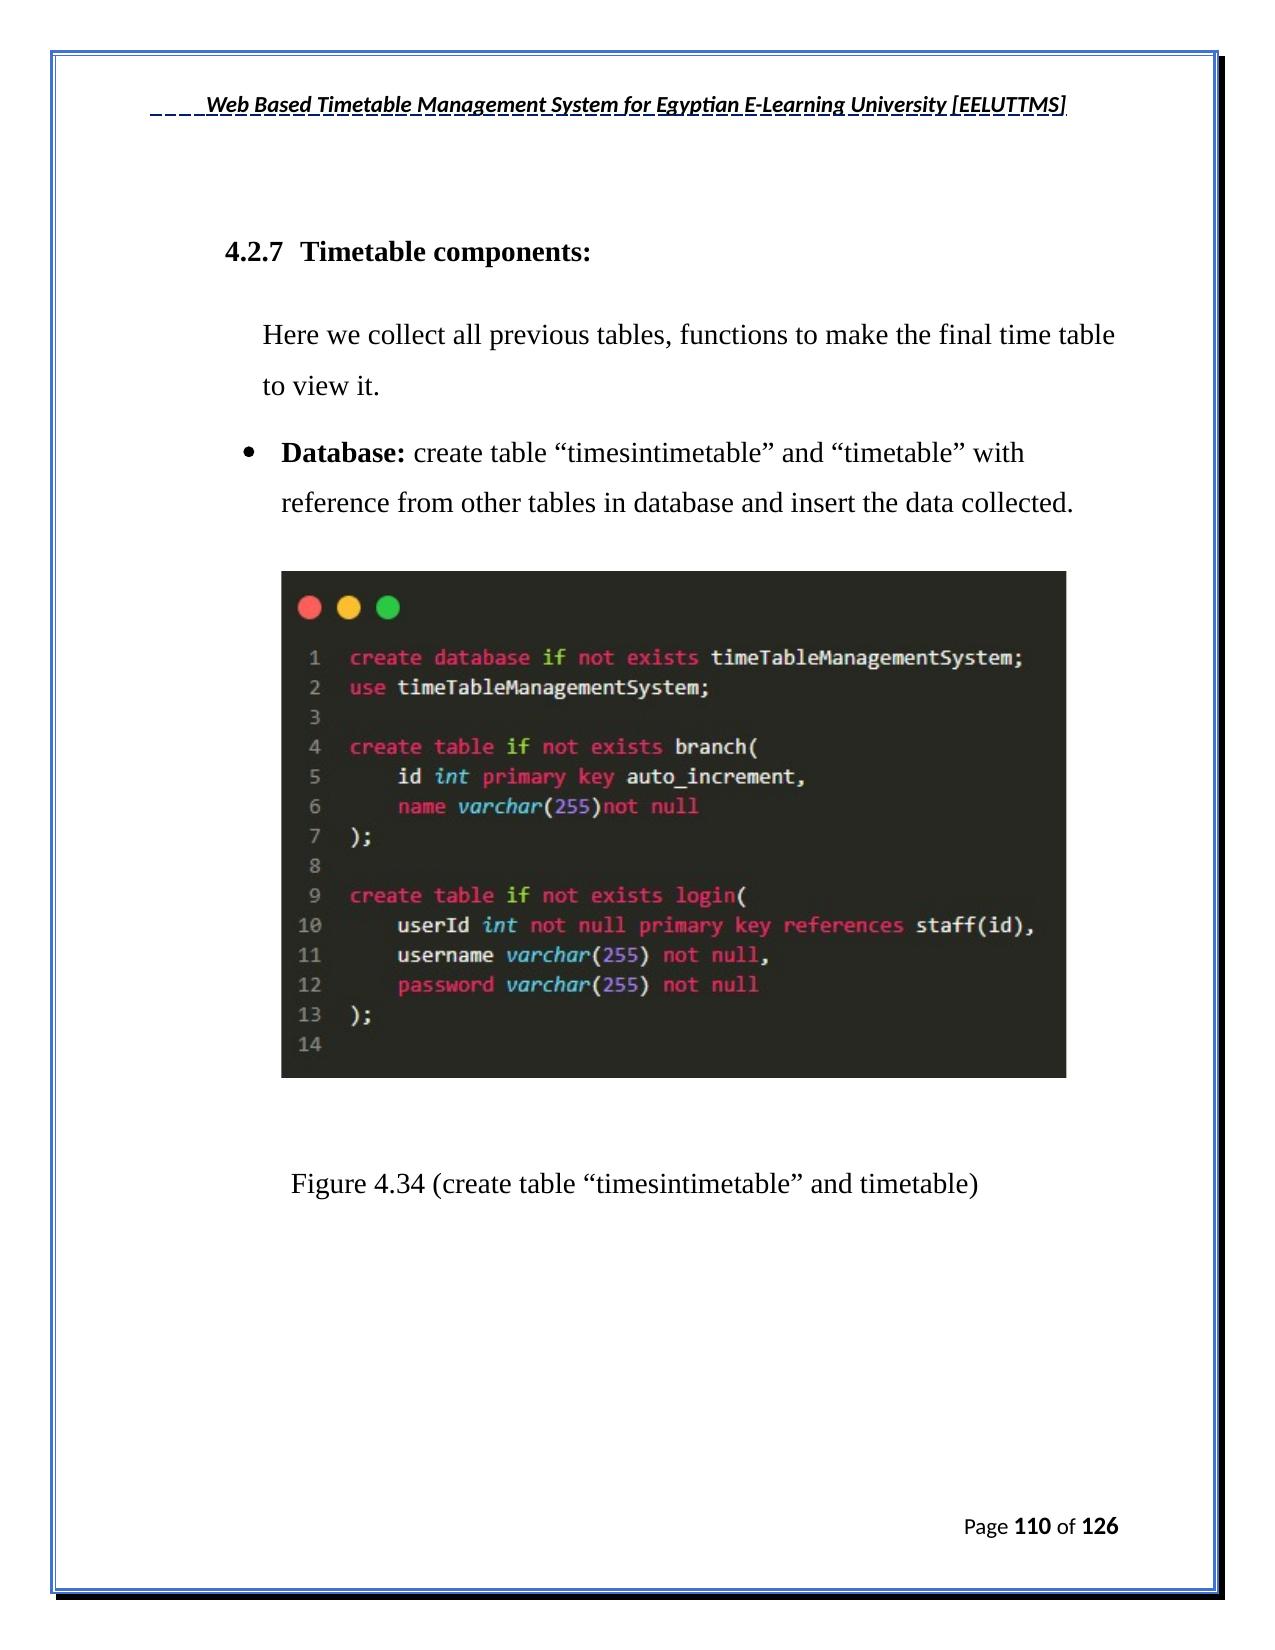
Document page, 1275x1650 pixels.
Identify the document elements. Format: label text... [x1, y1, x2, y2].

list Timetable components: [225, 234, 1119, 267]
text Here we collect all previous tables, functions to make the final time table to view it. [262, 317, 1119, 401]
list Database: create table “timesintimetable” and “timetable” with reference from other tables in database and insert the data collected. [244, 435, 1119, 519]
text Figure 4.34 (create table “timesintimetable” and timetable) [150, 1166, 1119, 1200]
picture [281, 571, 1067, 1078]
